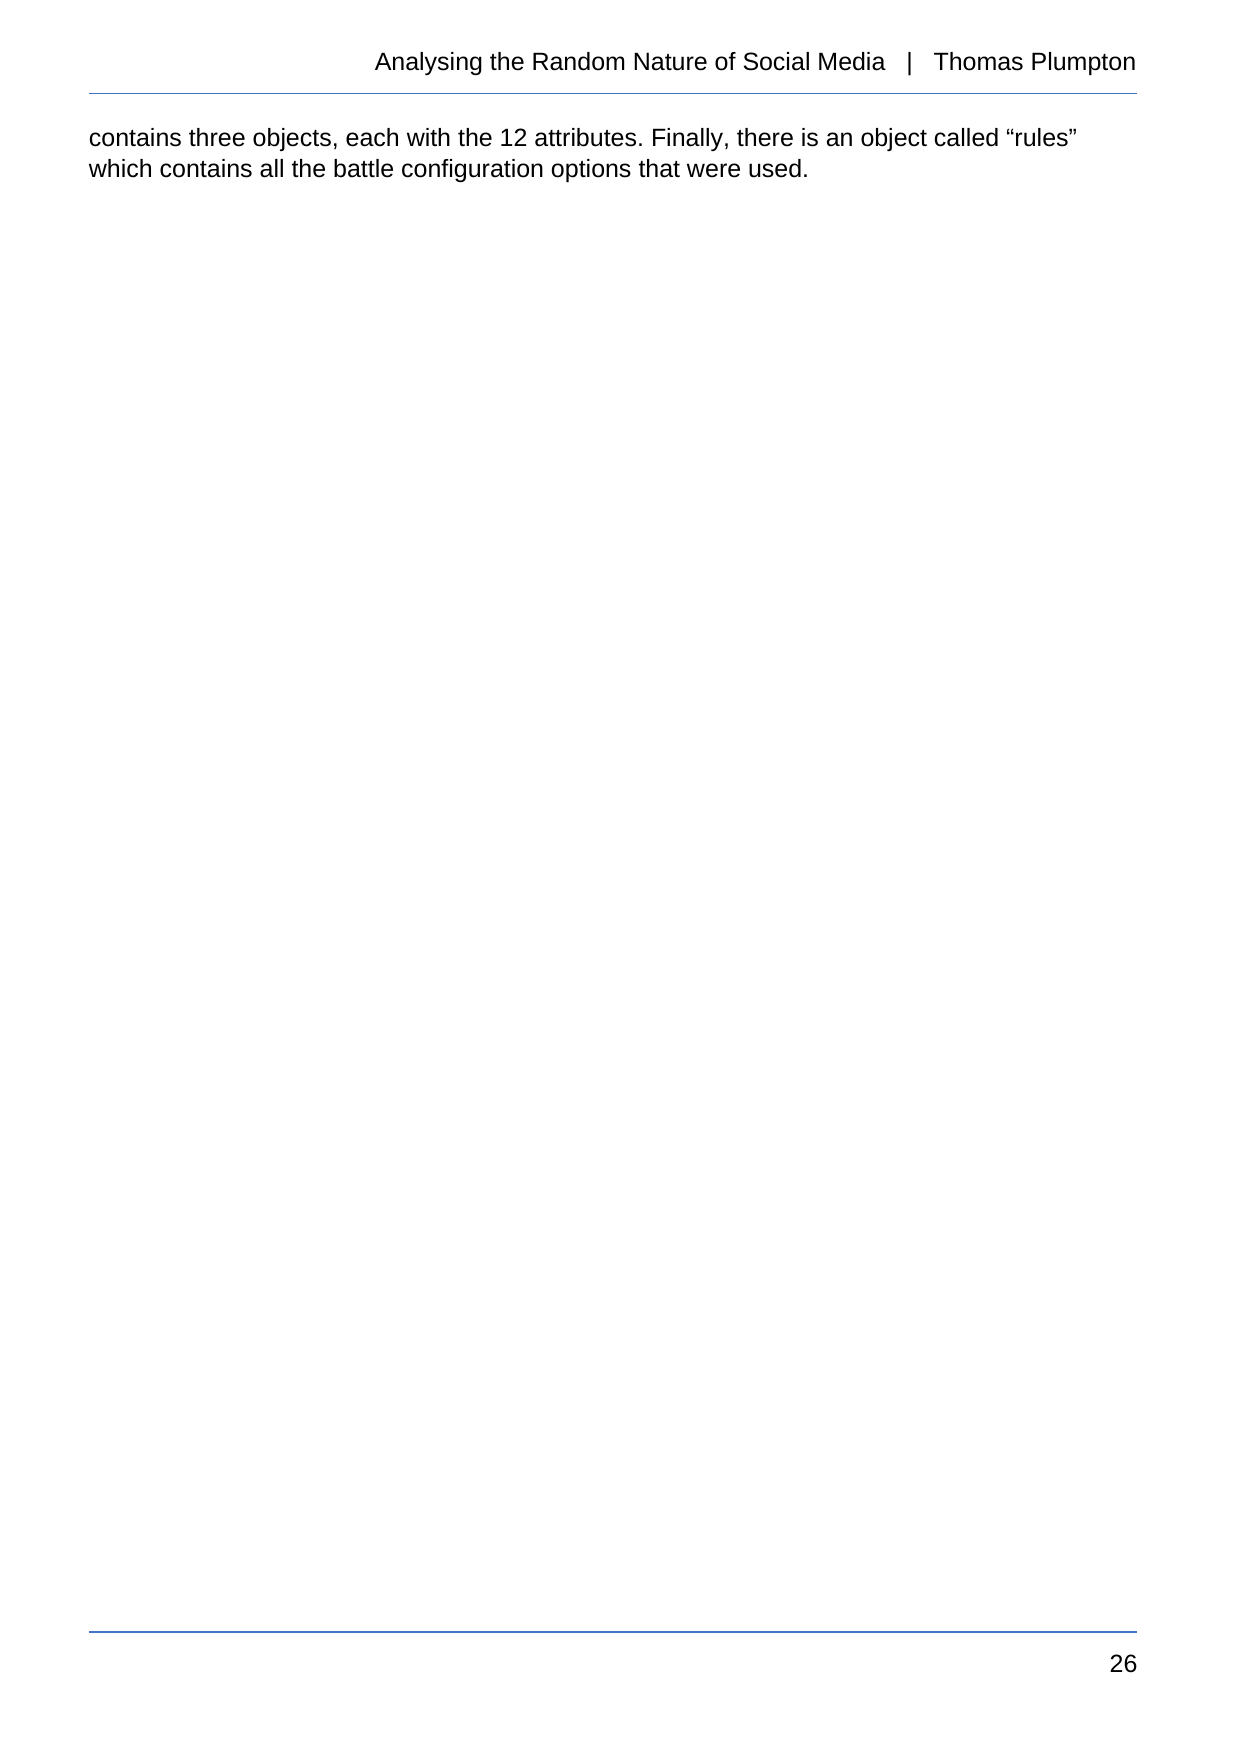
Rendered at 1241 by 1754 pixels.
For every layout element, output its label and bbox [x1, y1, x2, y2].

list [89, 122, 1137, 182]
